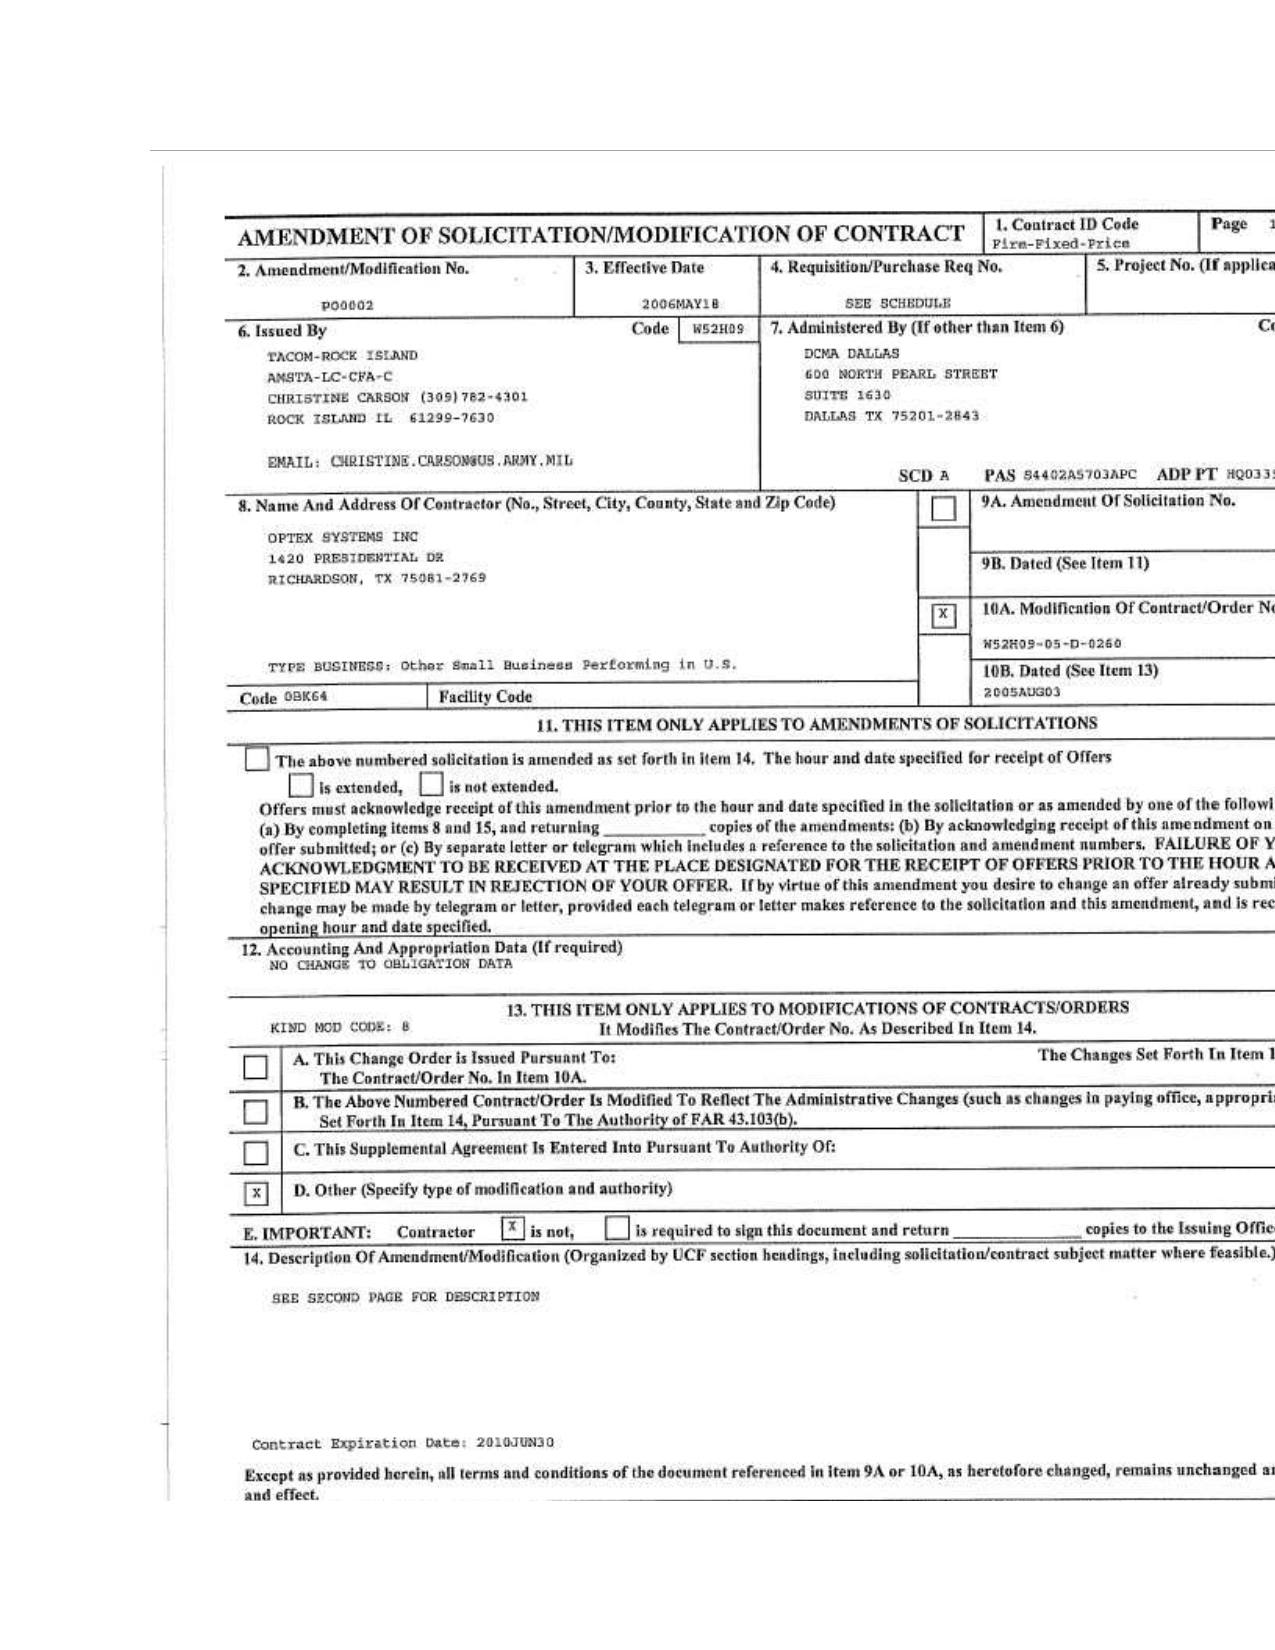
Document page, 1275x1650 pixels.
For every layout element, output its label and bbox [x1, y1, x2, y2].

picture [150, 150, 1275, 1501]
